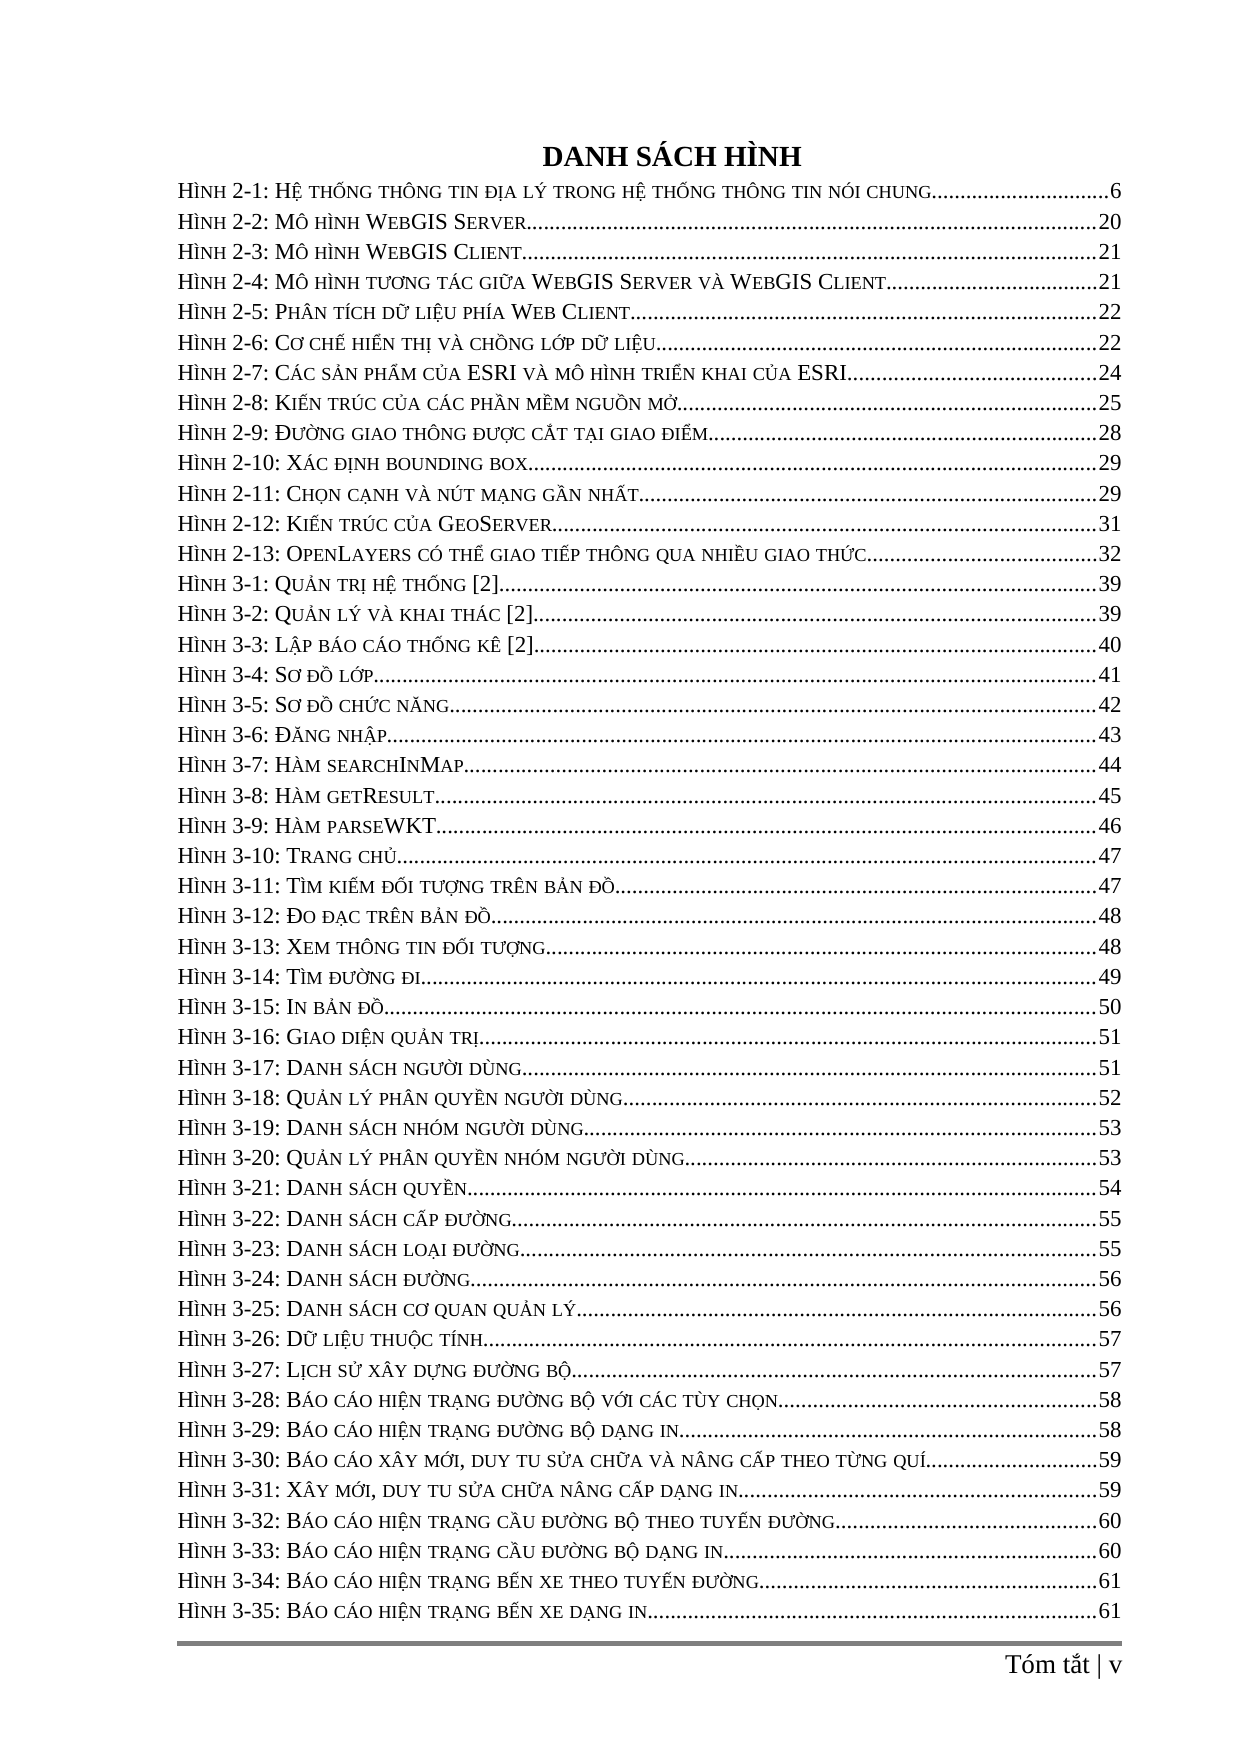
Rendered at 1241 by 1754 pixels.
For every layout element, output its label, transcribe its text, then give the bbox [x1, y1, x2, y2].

text Hình 3-2: Quản lý và khai thác [2] 39 [177, 600, 1122, 627]
text Hình 3-23: Danh sách loại đường 55 [177, 1235, 1122, 1261]
text Hình 3-18: Quản lý phân quyền người dùng 52 [177, 1084, 1122, 1110]
text Hình 2-6: Cơ chế hiển thị và chồng lớp dữ liệu 22 [177, 328, 1122, 355]
text Hình 3-25: Danh sách cơ quan quản lý 56 [177, 1295, 1122, 1322]
text Hình 3-35: Báo cáo hiện trạng bến xe dạng in 61 [177, 1597, 1122, 1624]
text Hình 3-24: Danh sách đường 56 [177, 1265, 1122, 1291]
text Hình 2-4: Mô hình tương tác giữa WebGIS Server và WebGIS Client 21 [177, 268, 1122, 294]
text Hình 3-4: Sơ đồ lớp 41 [177, 661, 1122, 687]
text Hình 3-33: Báo cáo hiện trạng cầu đường bộ dạng in 60 [177, 1537, 1122, 1563]
text Hình 3-16: Giao diện quản trị 51 [177, 1023, 1122, 1050]
text Hình 3-5: Sơ đồ chức năng 42 [177, 691, 1122, 717]
text Hình 3-30: Báo cáo xây mới, duy tu sửa chữa và nâng cấp theo từng quí 59 [177, 1446, 1122, 1473]
text Hình 3-21: Danh sách quyền 54 [177, 1174, 1122, 1201]
text Hình 3-32: Báo cáo hiện trạng cầu đường bộ theo tuyến đường 60 [177, 1507, 1122, 1533]
text Hình 3-31: Xây mới, duy tu sửa chữa nâng cấp dạng in 59 [177, 1476, 1122, 1503]
text Hình 2-13: OpenLayers có thể giao tiếp thông qua nhiều giao thức 32 [177, 540, 1122, 566]
text Hình 3-7: Hàm searchInMap 44 [177, 751, 1122, 778]
text Hình 3-3: Lập báo cáo thống kê [2] 40 [177, 631, 1122, 657]
text Hình 2-1: Hệ thống thông tin địa lý trong hệ thống thông tin nói chung 6 [177, 177, 1122, 204]
text Hình 3-17: Danh sách người dùng 51 [177, 1053, 1122, 1080]
text Hình 2-5: Phân tích dữ liệu phía Web Client 22 [177, 298, 1122, 325]
text Hình 3-12: Đo đạc trên bản đồ 48 [177, 902, 1122, 929]
text Hình 2-12: Kiến trúc của GeoServer 31 [177, 510, 1122, 536]
text Hình 3-19: Danh sách nhóm người dùng 53 [177, 1114, 1122, 1140]
text Hình 3-13: Xem thông tin đối tượng 48 [177, 933, 1122, 959]
text Hình 3-26: Dữ liệu thuộc tính 57 [177, 1325, 1122, 1352]
text Hình 2-9: Đường giao thông được cắt tại giao điểm 28 [177, 419, 1122, 446]
subtitle Danh sách hình [177, 139, 1122, 172]
text Hình 3-8: Hàm getResult 45 [177, 782, 1122, 808]
text Hình 3-27: Lịch sử xây dựng đường bộ 57 [177, 1356, 1122, 1382]
text Hình 2-10: Xác định bounding box 29 [177, 449, 1122, 476]
text Hình 3-14: Tìm đường đi 49 [177, 963, 1122, 989]
text Hình 3-6: Đăng nhập 43 [177, 721, 1122, 748]
text Hình 2-3: Mô hình WebGIS Client 21 [177, 238, 1122, 264]
text Hình 3-10: Trang chủ 47 [177, 842, 1122, 868]
text Hình 3-29: Báo cáo hiện trạng đường bộ dạng in 58 [177, 1416, 1122, 1442]
text Hình 2-7: Các sản phẩm của ESRI và mô hình triển khai của ESRI 24 [177, 359, 1122, 385]
text Hình 3-34: Báo cáo hiện trạng bến xe theo tuyến đường 61 [177, 1567, 1122, 1593]
text Hình 3-1: Quản trị hệ thống [2] 39 [177, 570, 1122, 597]
text Hình 3-11: Tìm kiếm đối tượng trên bản đồ 47 [177, 872, 1122, 899]
text Hình 2-11: Chọn cạnh và nút mạng gần nhất 29 [177, 479, 1122, 506]
text Hình 3-20: Quản lý phân quyền nhóm người dùng 53 [177, 1144, 1122, 1171]
text Hình 3-9: Hàm parseWKT 46 [177, 812, 1122, 838]
text Hình 2-2: Mô hình WebGIS Server 20 [177, 208, 1122, 234]
text Hình 3-28: Báo cáo hiện trạng đường bộ với các tùy chọn 58 [177, 1386, 1122, 1412]
text Hình 3-15: In bản đồ 50 [177, 993, 1122, 1019]
text Hình 3-22: Danh sách cấp đường 55 [177, 1204, 1122, 1231]
text Hình 2-8: Kiến trúc của các phần mềm nguồn mở 25 [177, 389, 1122, 415]
